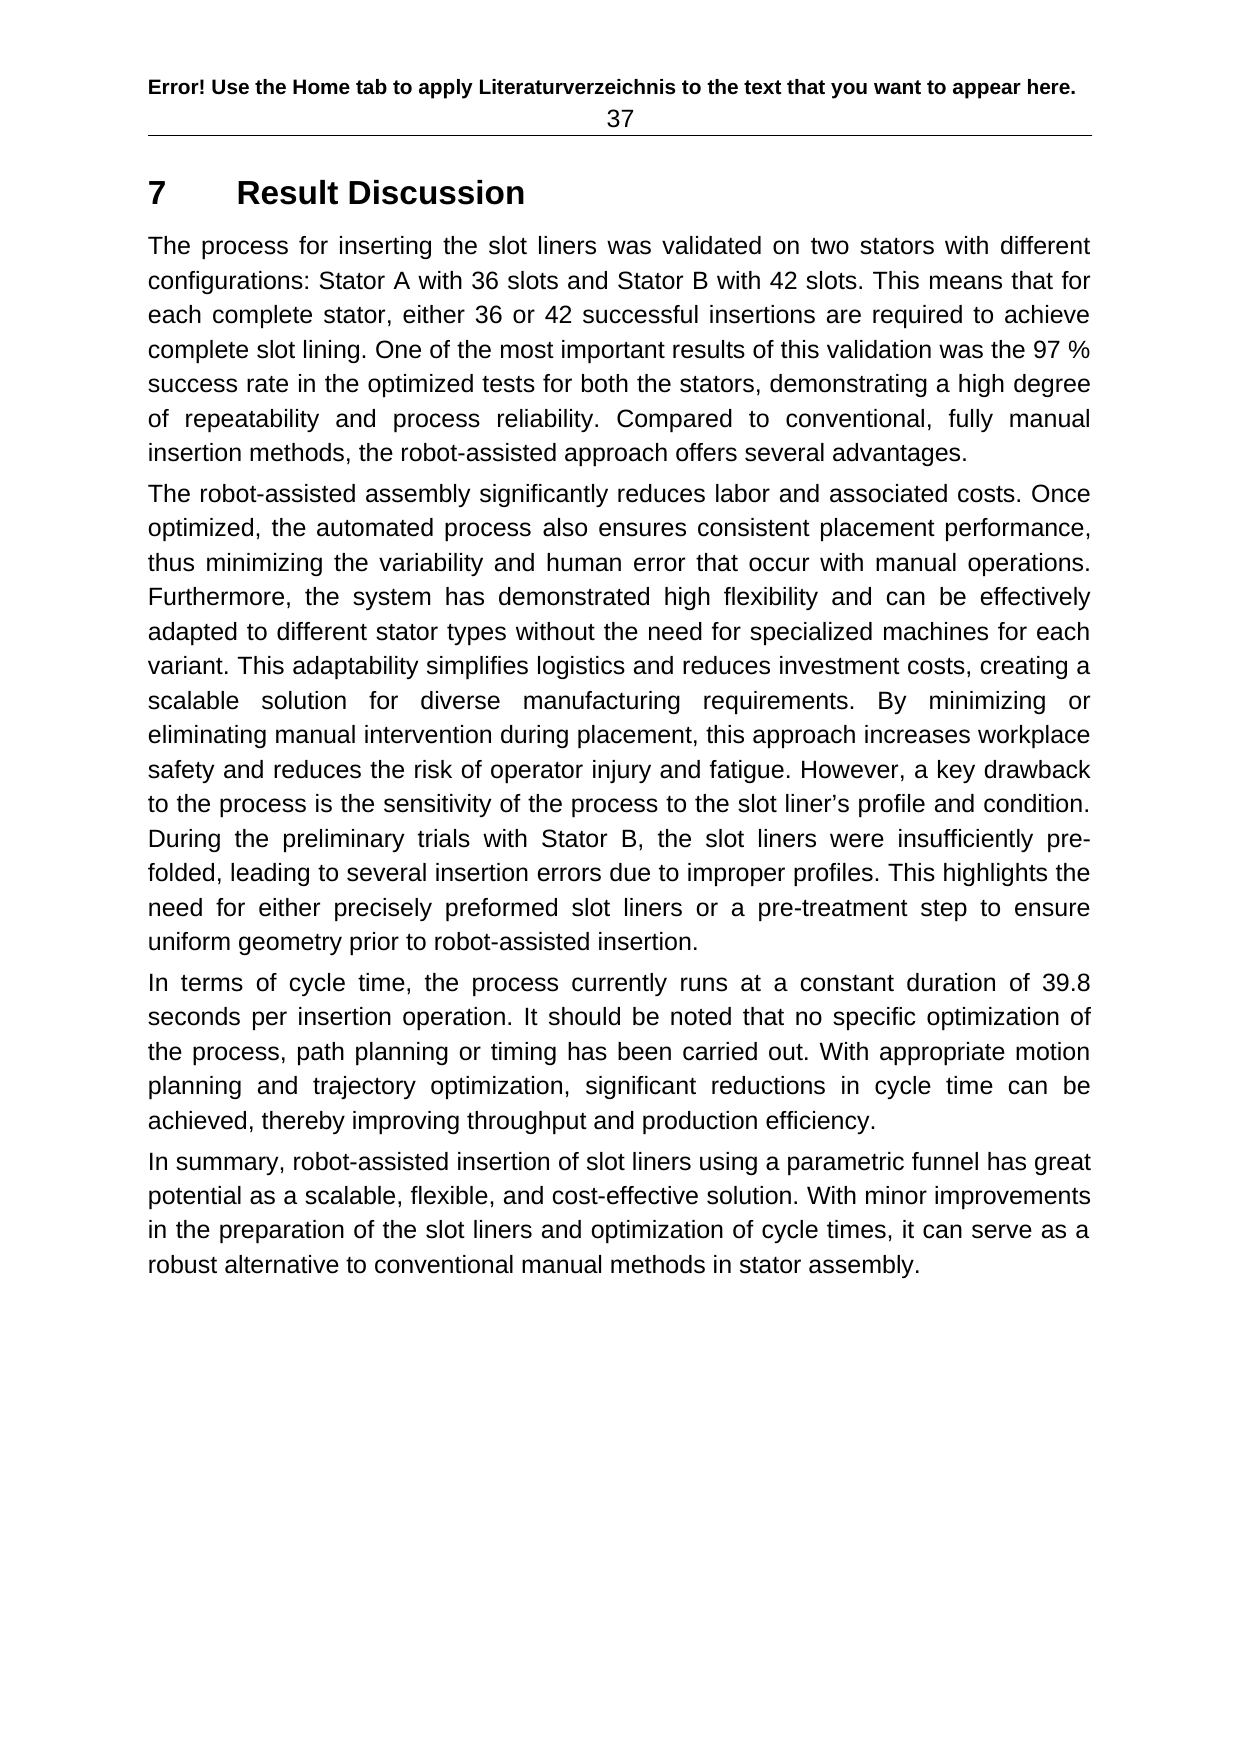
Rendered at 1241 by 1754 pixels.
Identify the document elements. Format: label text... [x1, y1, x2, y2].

subtitle Result Discussion [148, 173, 1092, 211]
text In summary, robot-assisted insertion of slot liners using a parametric funnel has great potential as a scalable, flexible, and cost-effective solution. With minor improvements in the preparation of the slot liners and optimization of cycle times, it can serve as a robust alternative to conventional manual methods in stator assembly. [148, 1146, 1092, 1279]
text The robot-assisted assembly significantly reduces labor and associated costs. Once optimized, the automated process also ensures consistent placement performance, thus minimizing the variability and human error that occur with manual operations. Furthermore, the system has demonstrated high flexibility and can be effectively adapted to different stator types without the need for specialized machines for each variant. This adaptability simplifies logistics and reduces investment costs, creating a scalable solution for diverse manufacturing requirements. By minimizing or eliminating manual intervention during placement, this approach increases workplace safety and reduces the risk of operator injury and fatigue. However, a key drawback to the process is the sensitivity of the process to the slot liner’s profile and condition. During the preliminary trials with Stator B, the slot liners were insufficiently pre-folded, leading to several insertion errors due to improper profiles. This highlights the need for either precisely preformed slot liners or a pre-treatment step to ensure uniform geometry prior to robot-assisted insertion. [148, 479, 1092, 956]
text The process for inserting the slot liners was validated on two stators with different configurations: Stator A with 36 slots and Stator B with 42 slots. This means that for each complete stator, either 36 or 42 successful insertions are required to achieve complete slot lining. One of the most important results of this validation was the 97 % success rate in the optimized tests for both the stators, demonstrating a high degree of repeatability and process reliability. Compared to conventional, fully manual insertion methods, the robot-assisted approach offers several advantages. [148, 231, 1092, 467]
text In terms of cycle time, the process currently runs at a constant duration of 39.8 seconds per insertion operation. It should be noted that no specific optimization of the process, path planning or timing has been carried out. With appropriate motion planning and trajectory optimization, significant reductions in cycle time can be achieved, thereby improving throughput and production efficiency. [148, 968, 1092, 1134]
